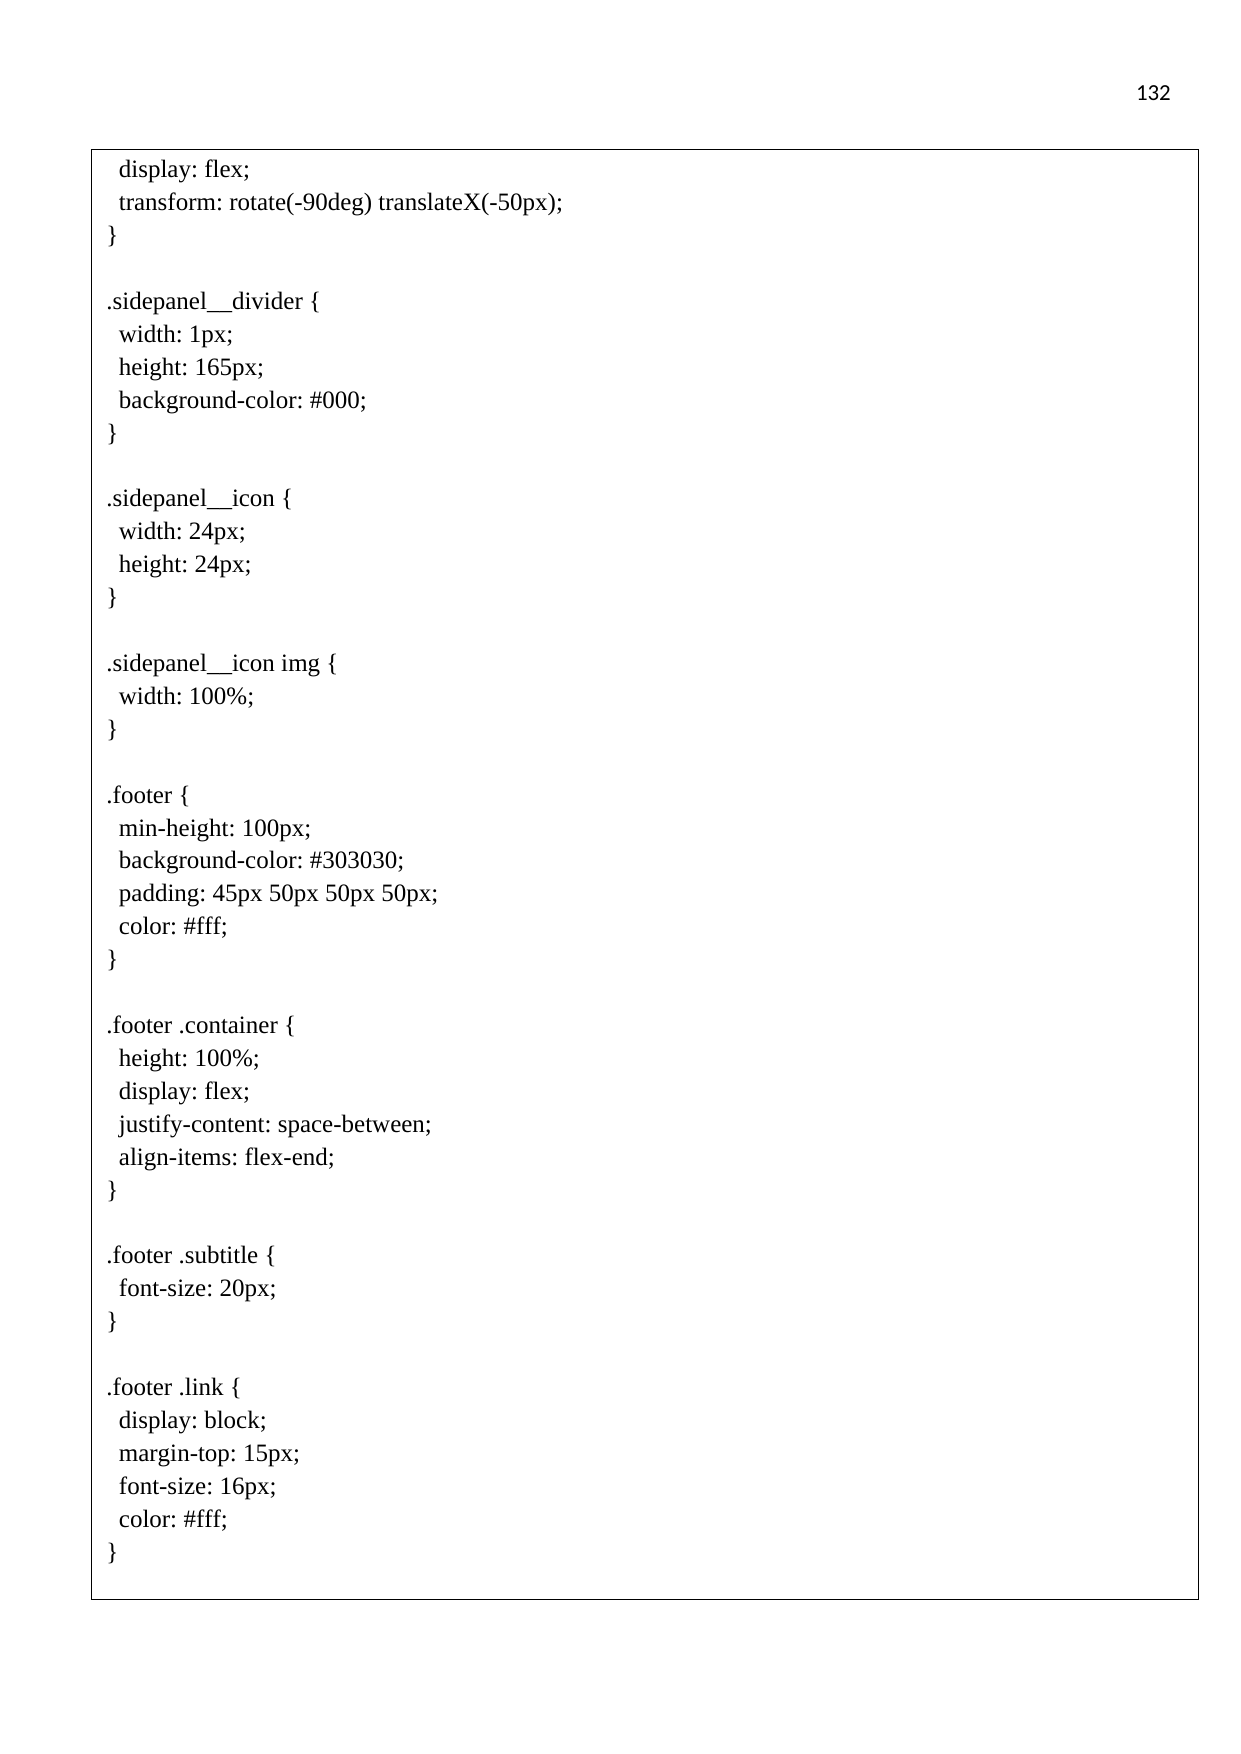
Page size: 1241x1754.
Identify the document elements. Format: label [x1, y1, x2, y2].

table_header [92, 150, 1198, 1598]
